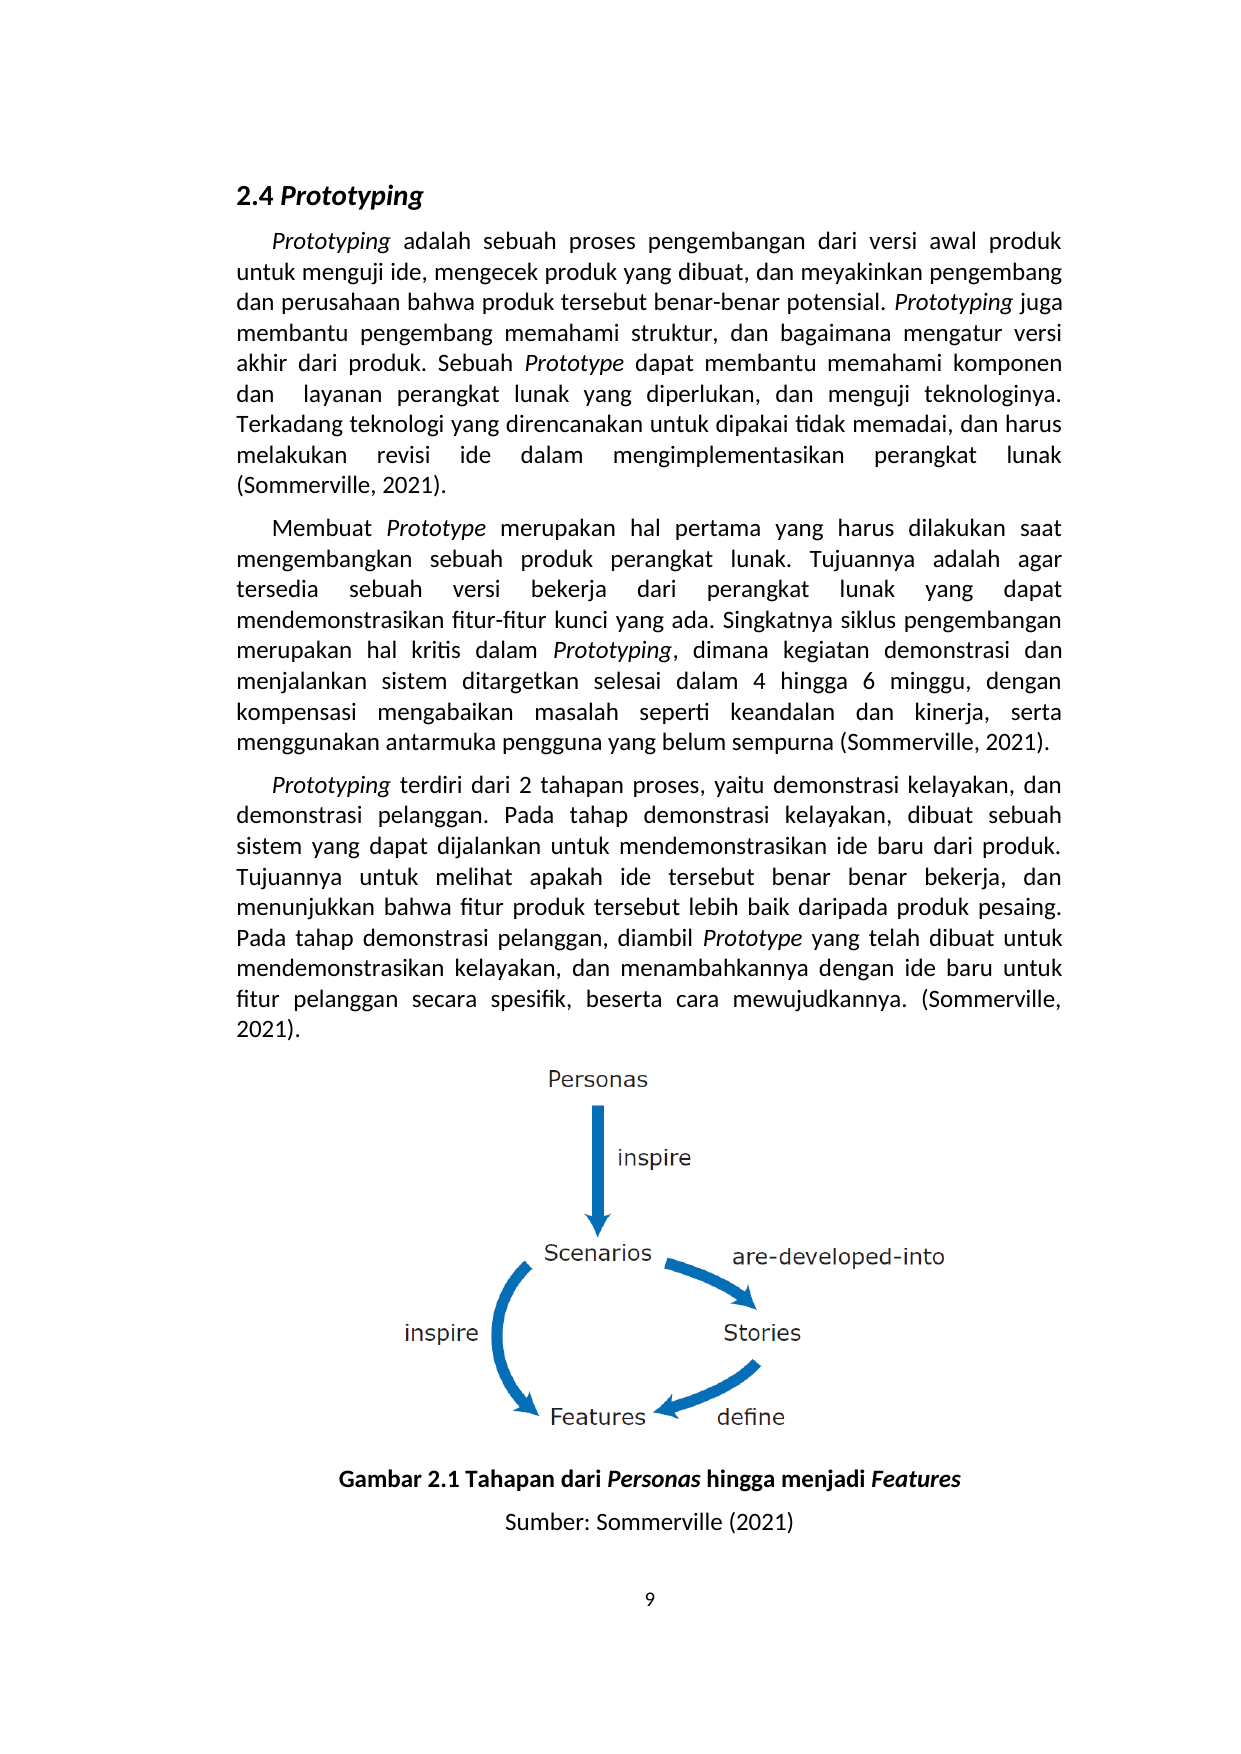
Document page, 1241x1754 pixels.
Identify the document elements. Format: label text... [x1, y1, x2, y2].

text Sumber: Sommerville (2021) [236, 1506, 1063, 1537]
subtitle Prototyping [236, 177, 1063, 213]
picture [378, 1056, 957, 1451]
text Gambar 2.1 Tahapan dari Personas hingga menjadi Features [236, 1463, 1063, 1494]
text Prototyping adalah sebuah proses pengembangan dari versi awal produk untuk menguji ide, mengecek produk yang dibuat, dan meyakinkan pengembang dan perusahaan bahwa produk tersebut benar-benar potensial. Prototyping juga membantu pengembang memahami struktur, dan bagaimana mengatur versi akhir dari produk. Sebuah Prototype dapat membantu memahami komponen dan layanan perangkat lunak yang diperlukan, dan menguji teknologinya. Terkadang teknologi yang direncanakan untuk dipakai tidak memadai, dan harus melakukan revisi ide dalam mengimplementasikan perangkat lunak (Sommerville, 2021). [236, 225, 1063, 500]
text Prototyping terdiri dari 2 tahapan proses, yaitu demonstrasi kelayakan, dan demonstrasi pelanggan. Pada tahap demonstrasi kelayakan, dibuat sebuah sistem yang dapat dijalankan untuk mendemonstrasikan ide baru dari produk. Tujuannya untuk melihat apakah ide tersebut benar benar bekerja, dan menunjukkan bahwa fitur produk tersebut lebih baik daripada produk pesaing. Pada tahap demonstrasi pelanggan, diambil Prototype yang telah dibuat untuk mendemonstrasikan kelayakan, dan menambahkannya dengan ide baru untuk fitur pelanggan secara spesifik, beserta cara mewujudkannya. (Sommerville, 2021). [236, 769, 1063, 1044]
text Membuat Prototype merupakan hal pertama yang harus dilakukan saat mengembangkan sebuah produk perangkat lunak. Tujuannya adalah agar tersedia sebuah versi bekerja dari perangkat lunak yang dapat mendemonstrasikan fitur-fitur kunci yang ada. Singkatnya siklus pengembangan merupakan hal kritis dalam Prototyping, dimana kegiatan demonstrasi dan menjalankan sistem ditargetkan selesai dalam 4 hingga 6 minggu, dengan kompensasi mengabaikan masalah seperti keandalan dan kinerja, serta menggunakan antarmuka pengguna yang belum sempurna (Sommerville, 2021). [236, 512, 1063, 757]
